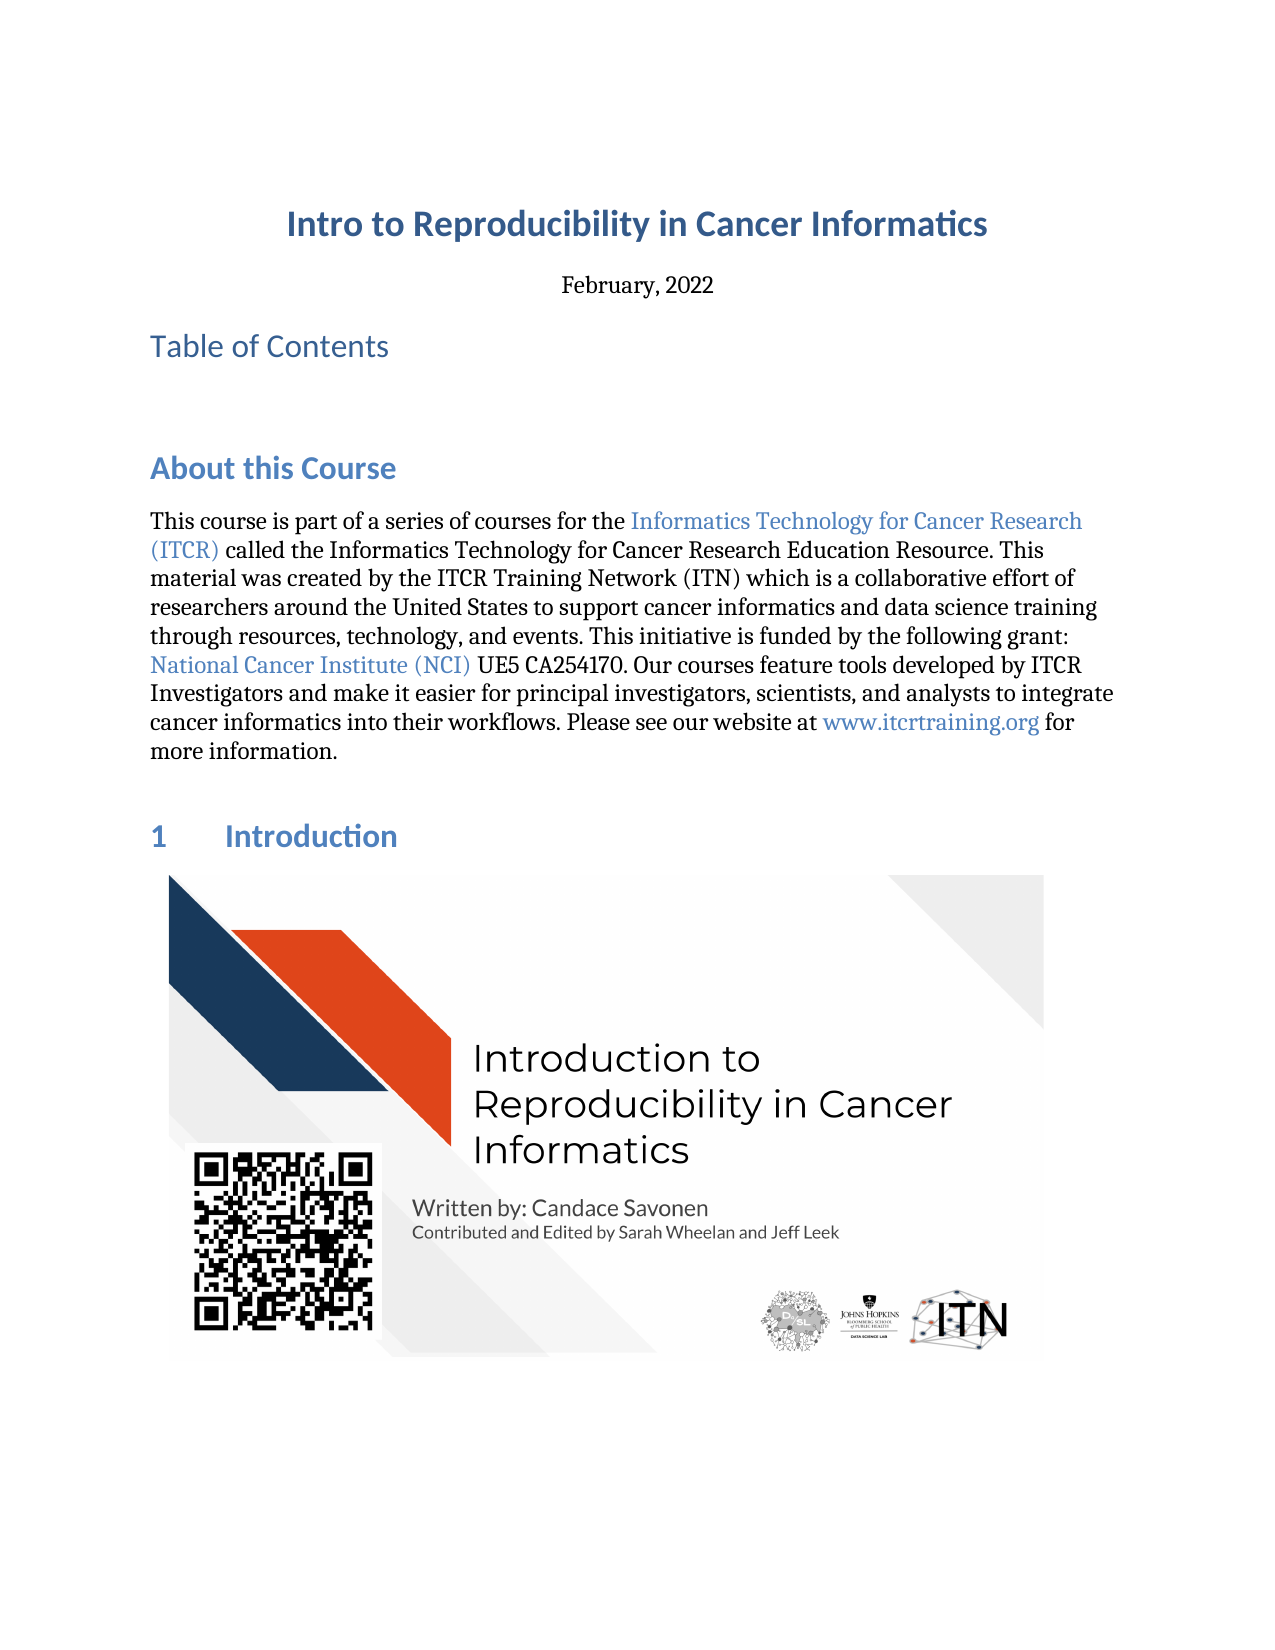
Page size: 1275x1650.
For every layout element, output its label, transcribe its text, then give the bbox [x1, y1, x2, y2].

text This course is part of a series of courses for the Informatics Technology for Cancer Research (ITCR) called the Informatics Technology for Cancer Research Education Resource. This material was created by the ITCR Training Network (ITN) which is a collaborative effort of researchers around the United States to support cancer informatics and data science training through resources, technology, and events. This initiative is funded by the following grant: National Cancer Institute (NCI) UE5 CA254170. Our courses feature tools developed by ITCR Investigators and make it easier for principal investigators, scientists, and analysts to integrate cancer informatics into their workflows. Please see our website at www.itcrtraining.org for more information. [150, 507, 1125, 766]
text February, 2022 [150, 271, 1125, 299]
picture [168, 875, 1044, 1361]
subtitle 1 Introduction [150, 816, 1125, 856]
subtitle About this Course [150, 447, 1125, 488]
title Intro to Reproducibility in Cancer Informatics [150, 200, 1125, 246]
